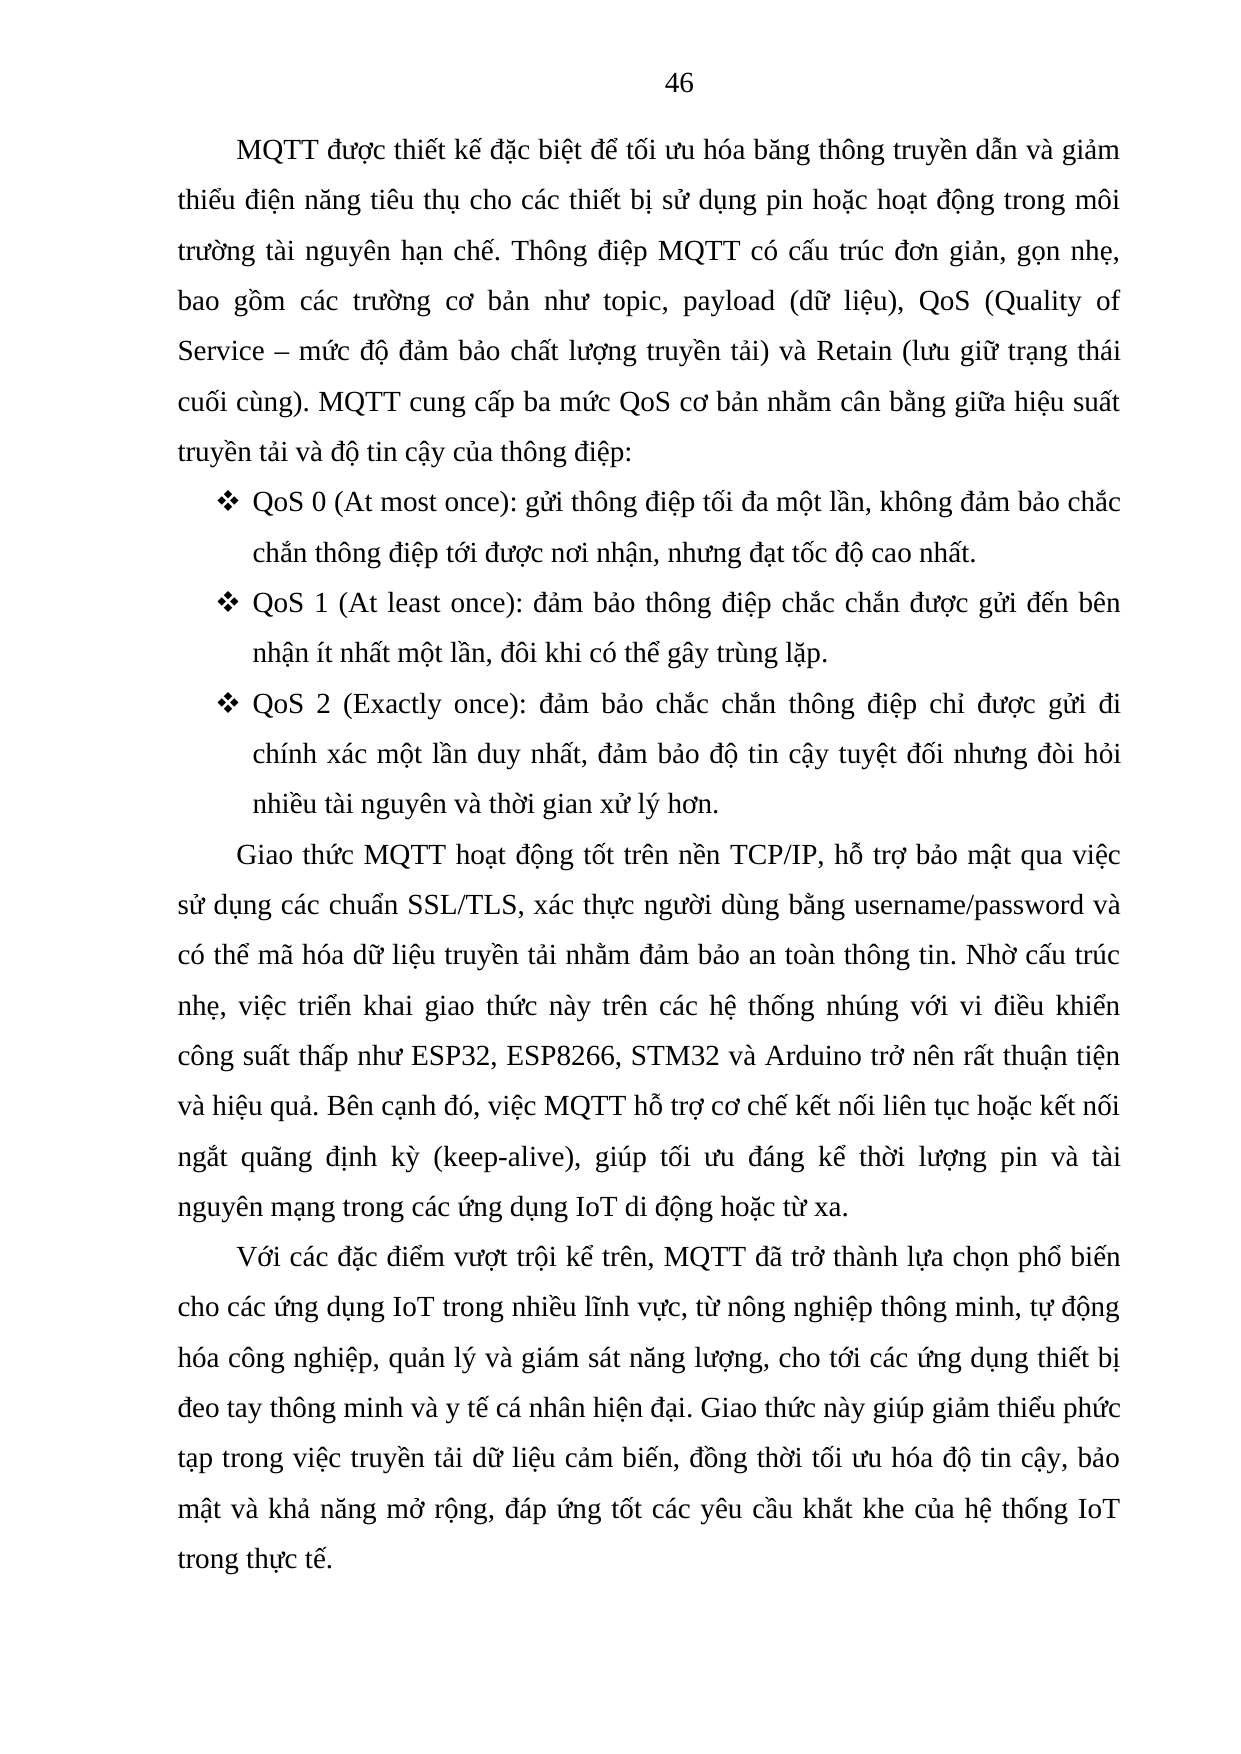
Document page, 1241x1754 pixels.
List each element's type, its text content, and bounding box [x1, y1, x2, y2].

text MQTT được thiết kế đặc biệt để tối ưu hóa băng thông truyền dẫn và giảm thiểu điện năng tiêu thụ cho các thiết bị sử dụng pin hoặc hoạt động trong môi trường tài nguyên hạn chế. Thông điệp MQTT có cấu trúc đơn giản, gọn nhẹ, bao gồm các trường cơ bản như topic, payload (dữ liệu), QoS (Quality of Service – mức độ đảm bảo chất lượng truyền tải) và Retain (lưu giữ trạng thái cuối cùng). MQTT cung cấp ba mức QoS cơ bản nhằm cân bằng giữa hiệu suất truyền tải và độ tin cậy của thông điệp: [177, 132, 1122, 467]
list QoS 1 (At least once): đảm bảo thông điệp chắc chắn được gửi đến bên nhận ít nhất một lần, đôi khi có thể gây trùng lặp. [215, 585, 1122, 669]
text Giao thức MQTT hoạt động tốt trên nền TCP/IP, hỗ trợ bảo mật qua việc sử dụng các chuẩn SSL/TLS, xác thực người dùng bằng username/password và có thể mã hóa dữ liệu truyền tải nhằm đảm bảo an toàn thông tin. Nhờ cấu trúc nhẹ, việc triển khai giao thức này trên các hệ thống nhúng với vi điều khiển công suất thấp như ESP32, ESP8266, STM32 và Arduino trở nên rất thuận tiện và hiệu quả. Bên cạnh đó, việc MQTT hỗ trợ cơ chế kết nối liên tục hoặc kết nối ngắt quãng định kỳ (keep-alive), giúp tối ưu đáng kể thời lượng pin và tài nguyên mạng trong các ứng dụng IoT di động hoặc từ xa. [177, 837, 1122, 1222]
text Với các đặc điểm vượt trội kể trên, MQTT đã trở thành lựa chọn phổ biến cho các ứng dụng IoT trong nhiều lĩnh vực, từ nông nghiệp thông minh, tự động hóa công nghiệp, quản lý và giám sát năng lượng, cho tới các ứng dụng thiết bị đeo tay thông minh và y tế cá nhân hiện đại. Giao thức này giúp giảm thiểu phức tạp trong việc truyền tải dữ liệu cảm biến, đồng thời tối ưu hóa độ tin cậy, bảo mật và khả năng mở rộng, đáp ứng tốt các yêu cầu khắt khe của hệ thống IoT trong thực tế. [177, 1239, 1122, 1575]
list QoS 0 (At most once): gửi thông điệp tối đa một lần, không đảm bảo chắc chắn thông điệp tới được nơi nhận, nhưng đạt tốc độ cao nhất. [215, 484, 1122, 568]
list QoS 2 (Exactly once): đảm bảo chắc chắn thông điệp chỉ được gửi đi chính xác một lần duy nhất, đảm bảo độ tin cậy tuyệt đối nhưng đòi hỏi nhiều tài nguyên và thời gian xử lý hơn. [215, 686, 1122, 820]
